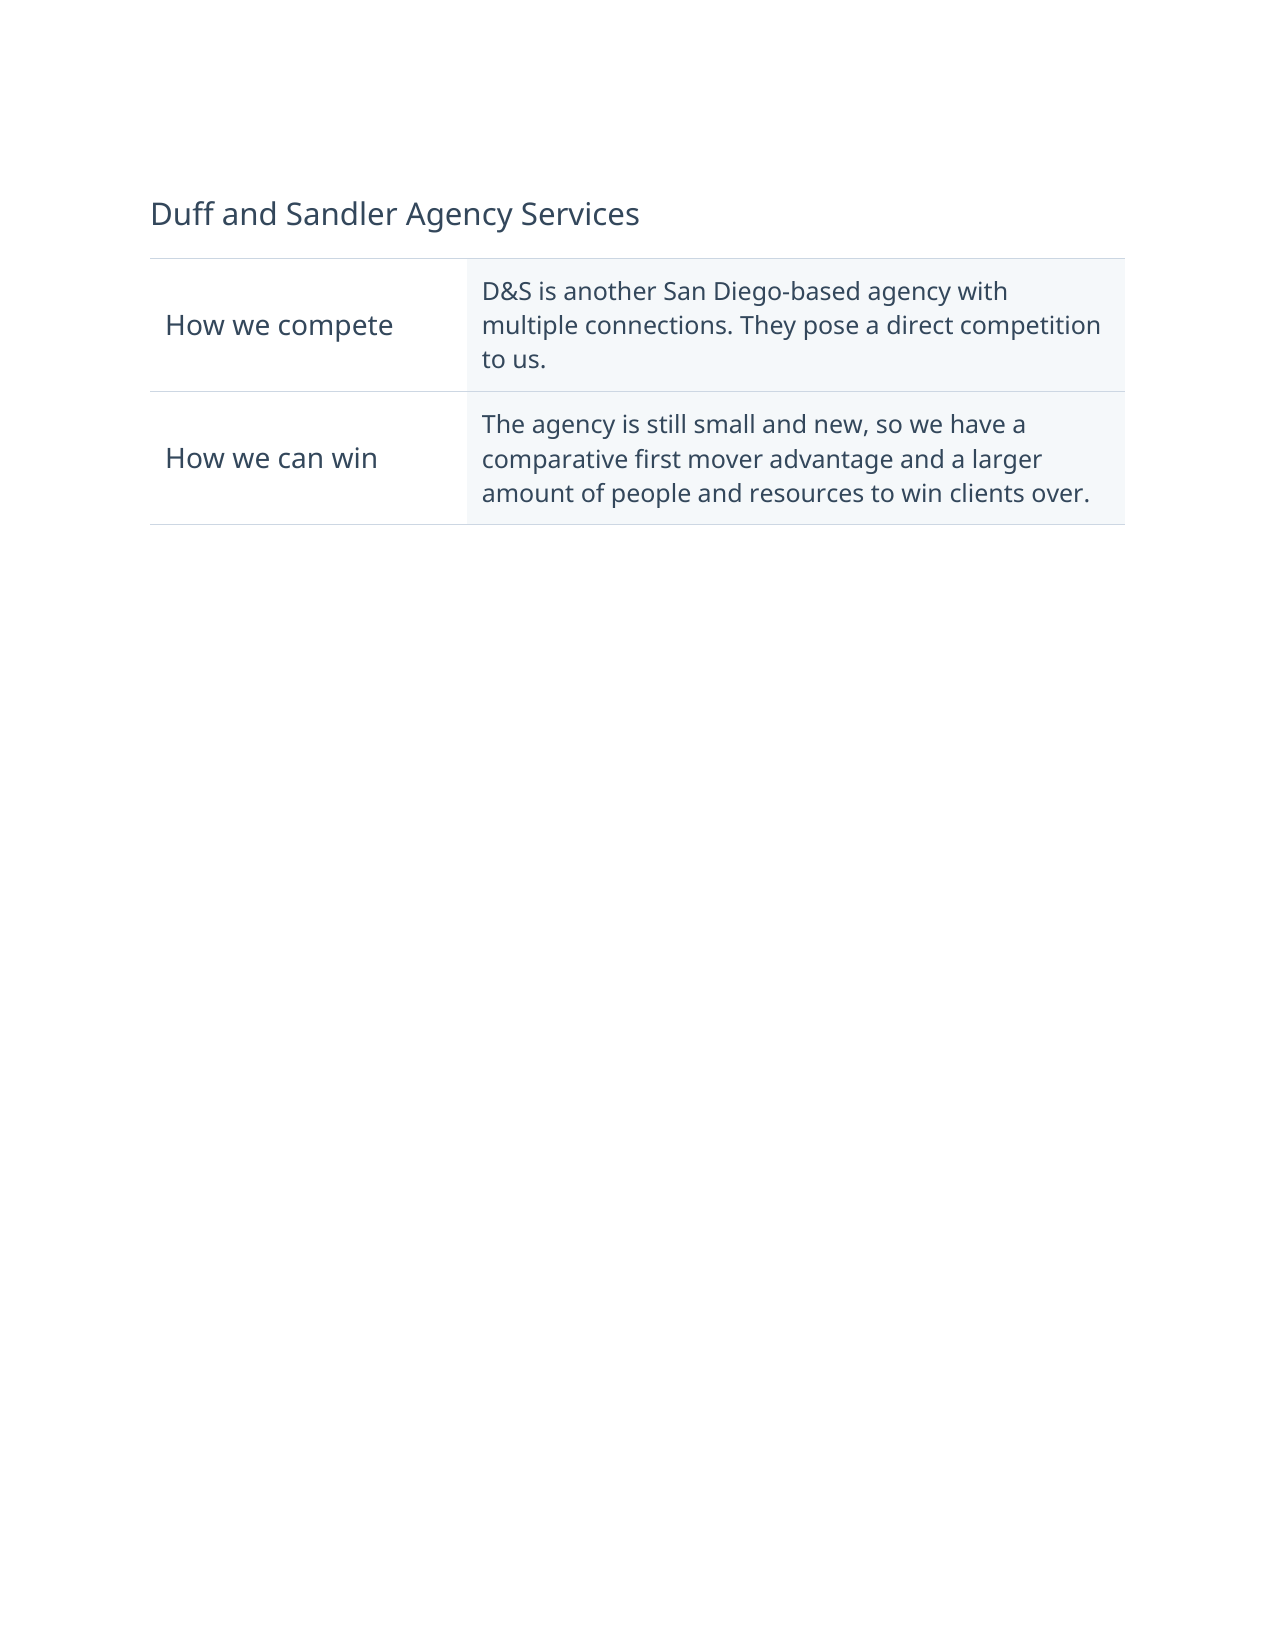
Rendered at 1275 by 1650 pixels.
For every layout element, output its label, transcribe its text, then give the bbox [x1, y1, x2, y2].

table_cell The agency is still small and new, so we have a comparative first mover advantage and a larger amount of people and resources to win clients over. [467, 392, 1125, 524]
table_cell How we can win [150, 392, 467, 524]
table_cell How we compete [150, 259, 467, 391]
table_header Duff and Sandler Agency Services [150, 150, 1125, 258]
table_cell D&S is another San Diego-based agency with multiple connections. They pose a direct competition to us. [467, 259, 1125, 391]
